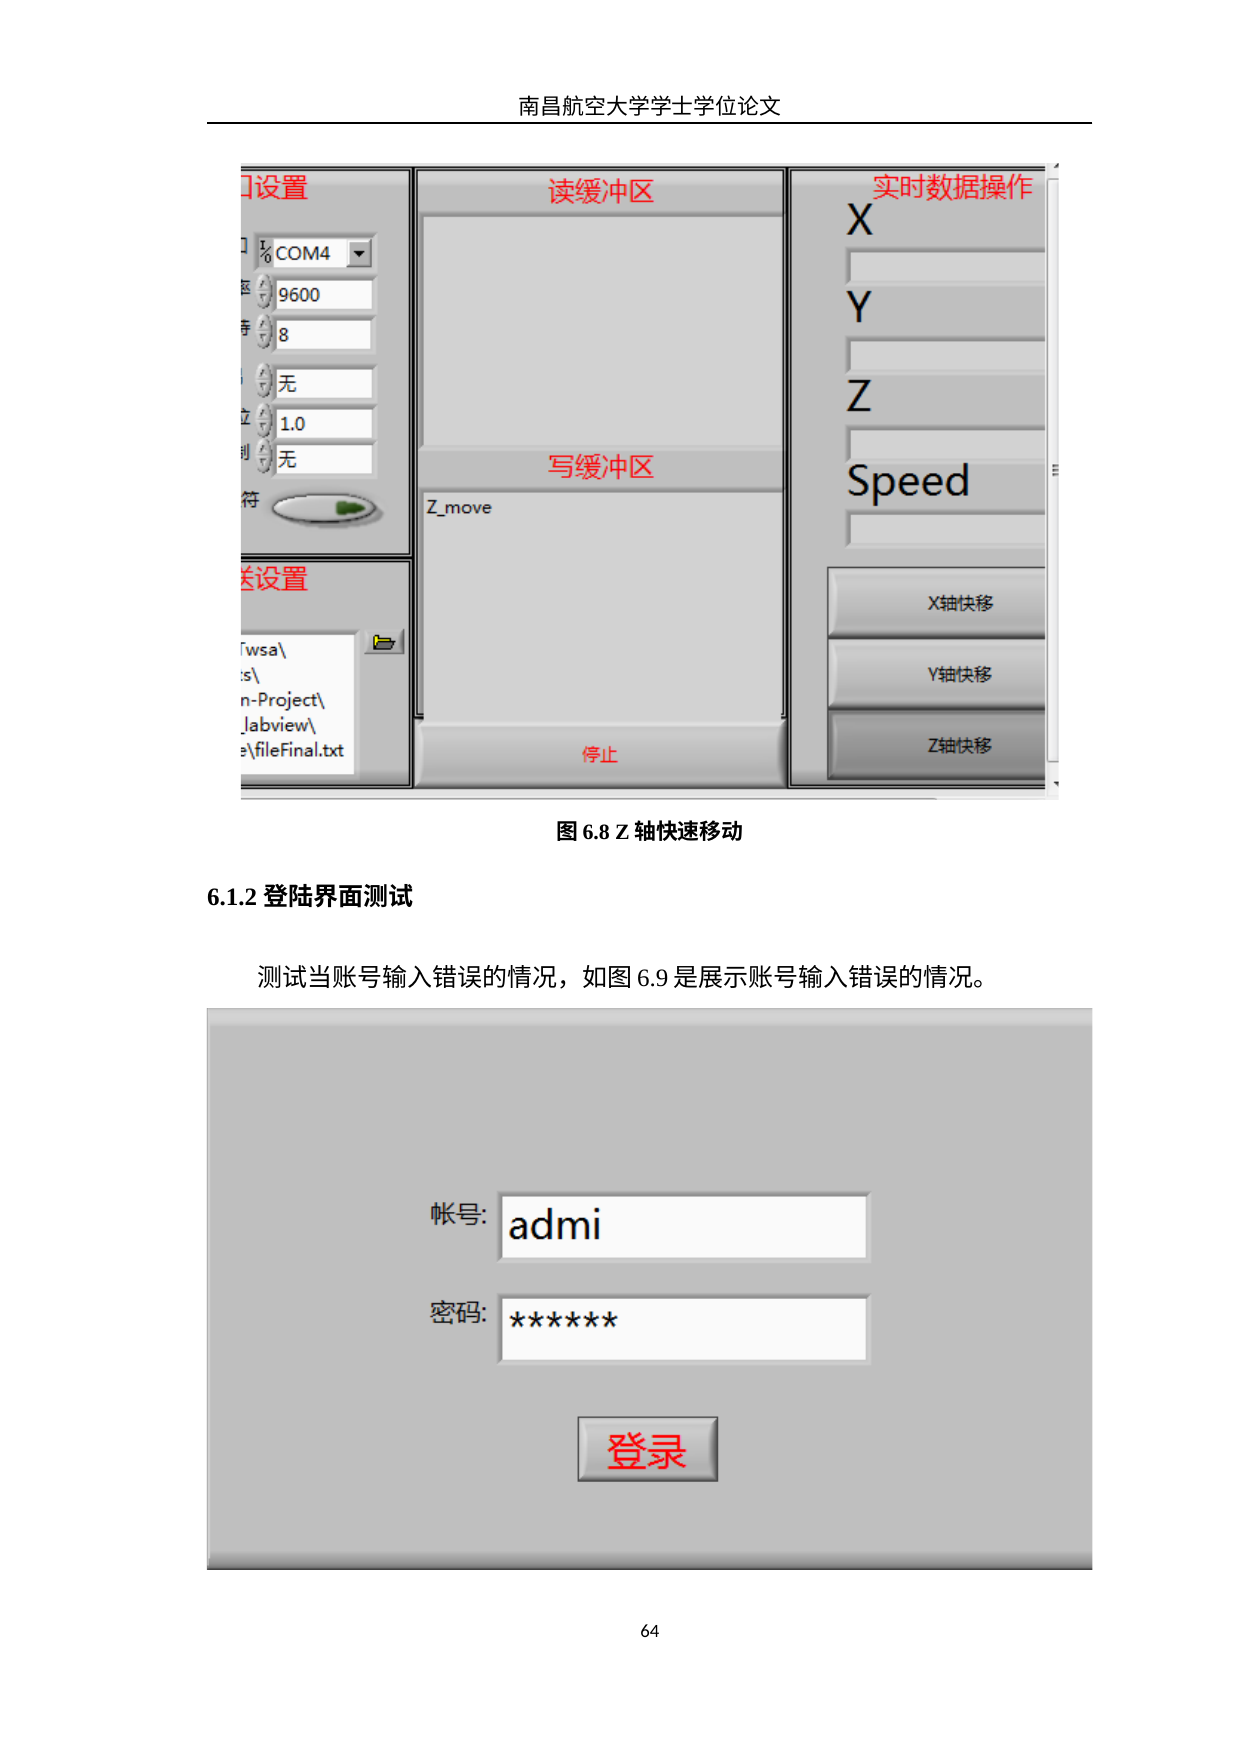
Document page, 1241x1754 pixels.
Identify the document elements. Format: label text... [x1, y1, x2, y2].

text 图6.8 Z轴快速移动 [207, 813, 1092, 846]
picture [240, 163, 1059, 800]
picture [206, 1008, 1093, 1570]
text 测试当账号输入错误的情况，如图6.9是展示账号输入错误的情况。 [207, 943, 1092, 1008]
subtitle 6.1.2 登陆界面测试 [207, 862, 1092, 927]
